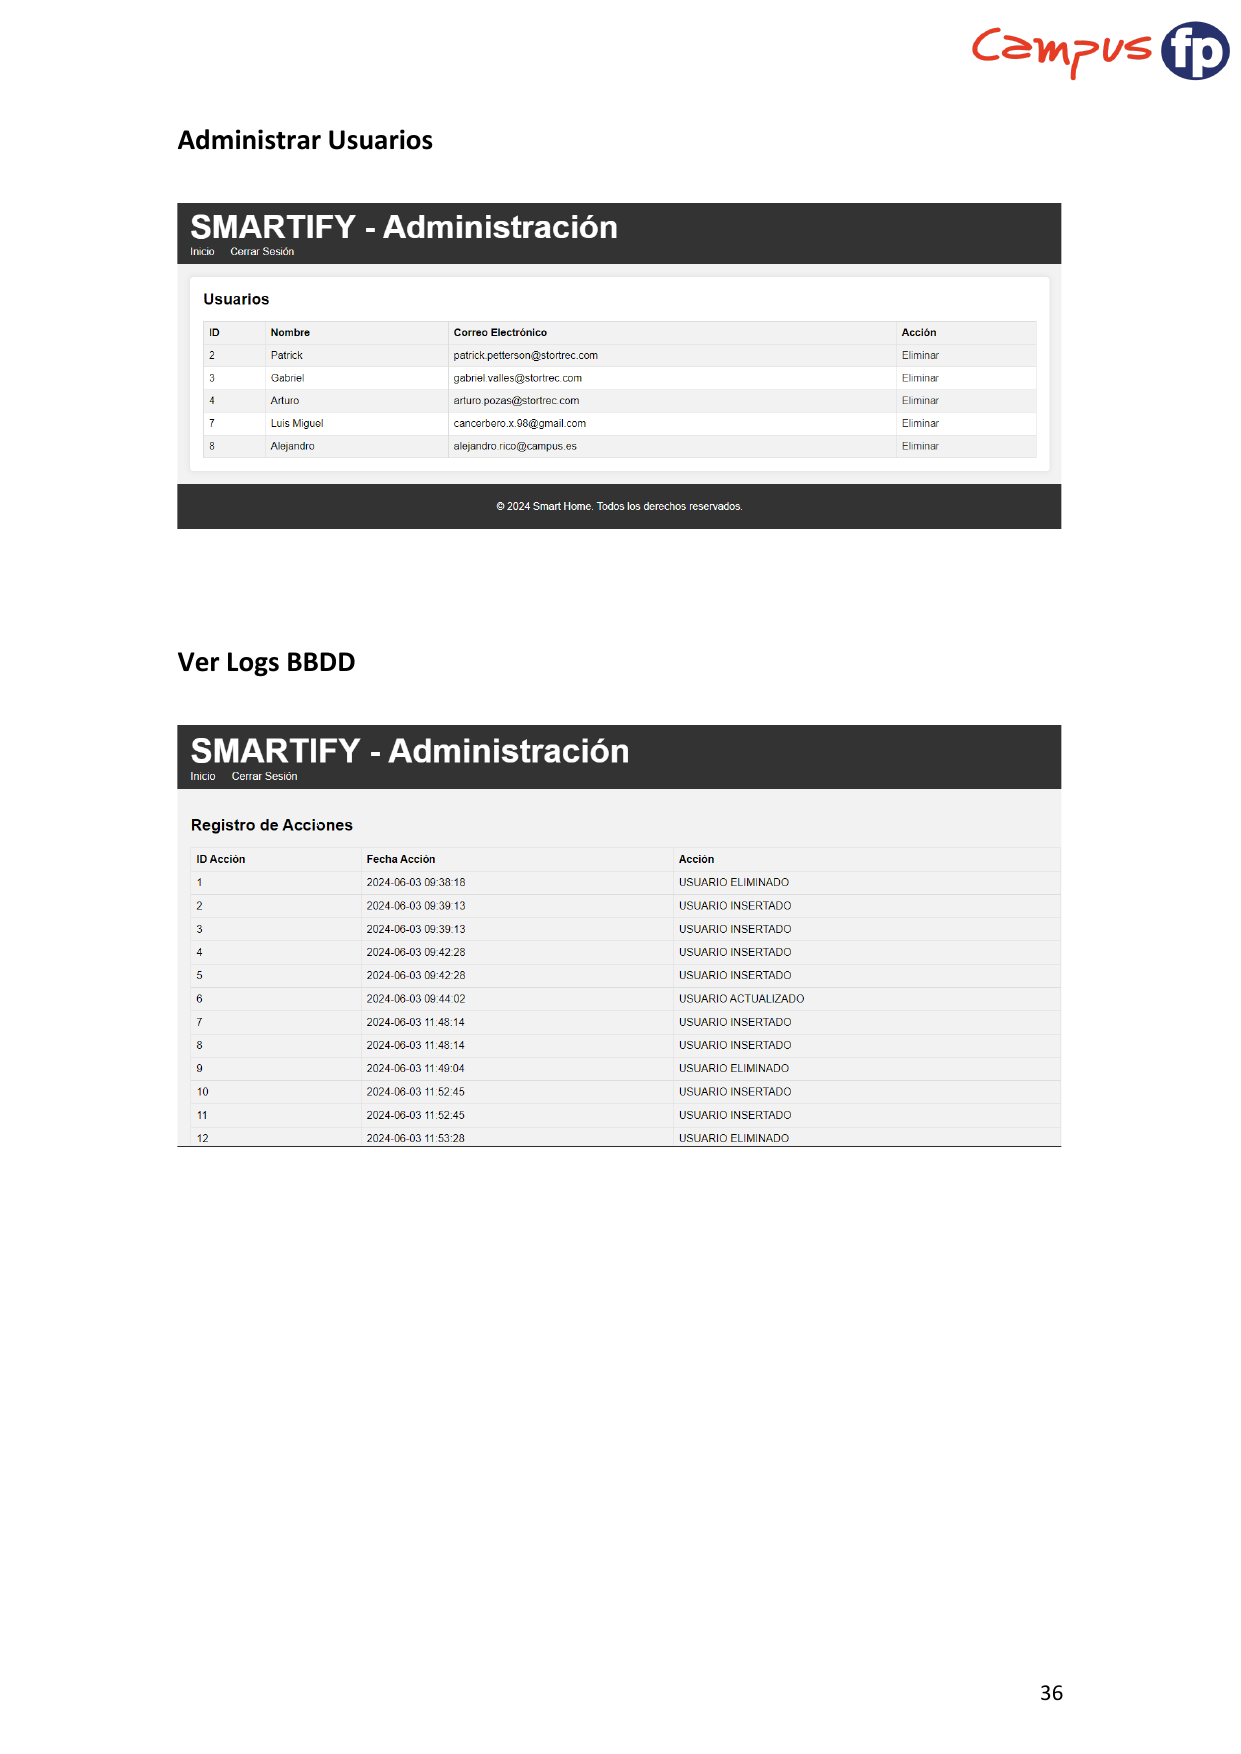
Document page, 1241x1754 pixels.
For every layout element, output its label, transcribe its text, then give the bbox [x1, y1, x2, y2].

picture [177, 203, 1062, 529]
picture [177, 725, 1062, 1147]
picture [962, 0, 1241, 101]
subtitle Administrar Usuarios [177, 121, 1063, 156]
subtitle Ver Logs BBDD [177, 643, 1063, 678]
